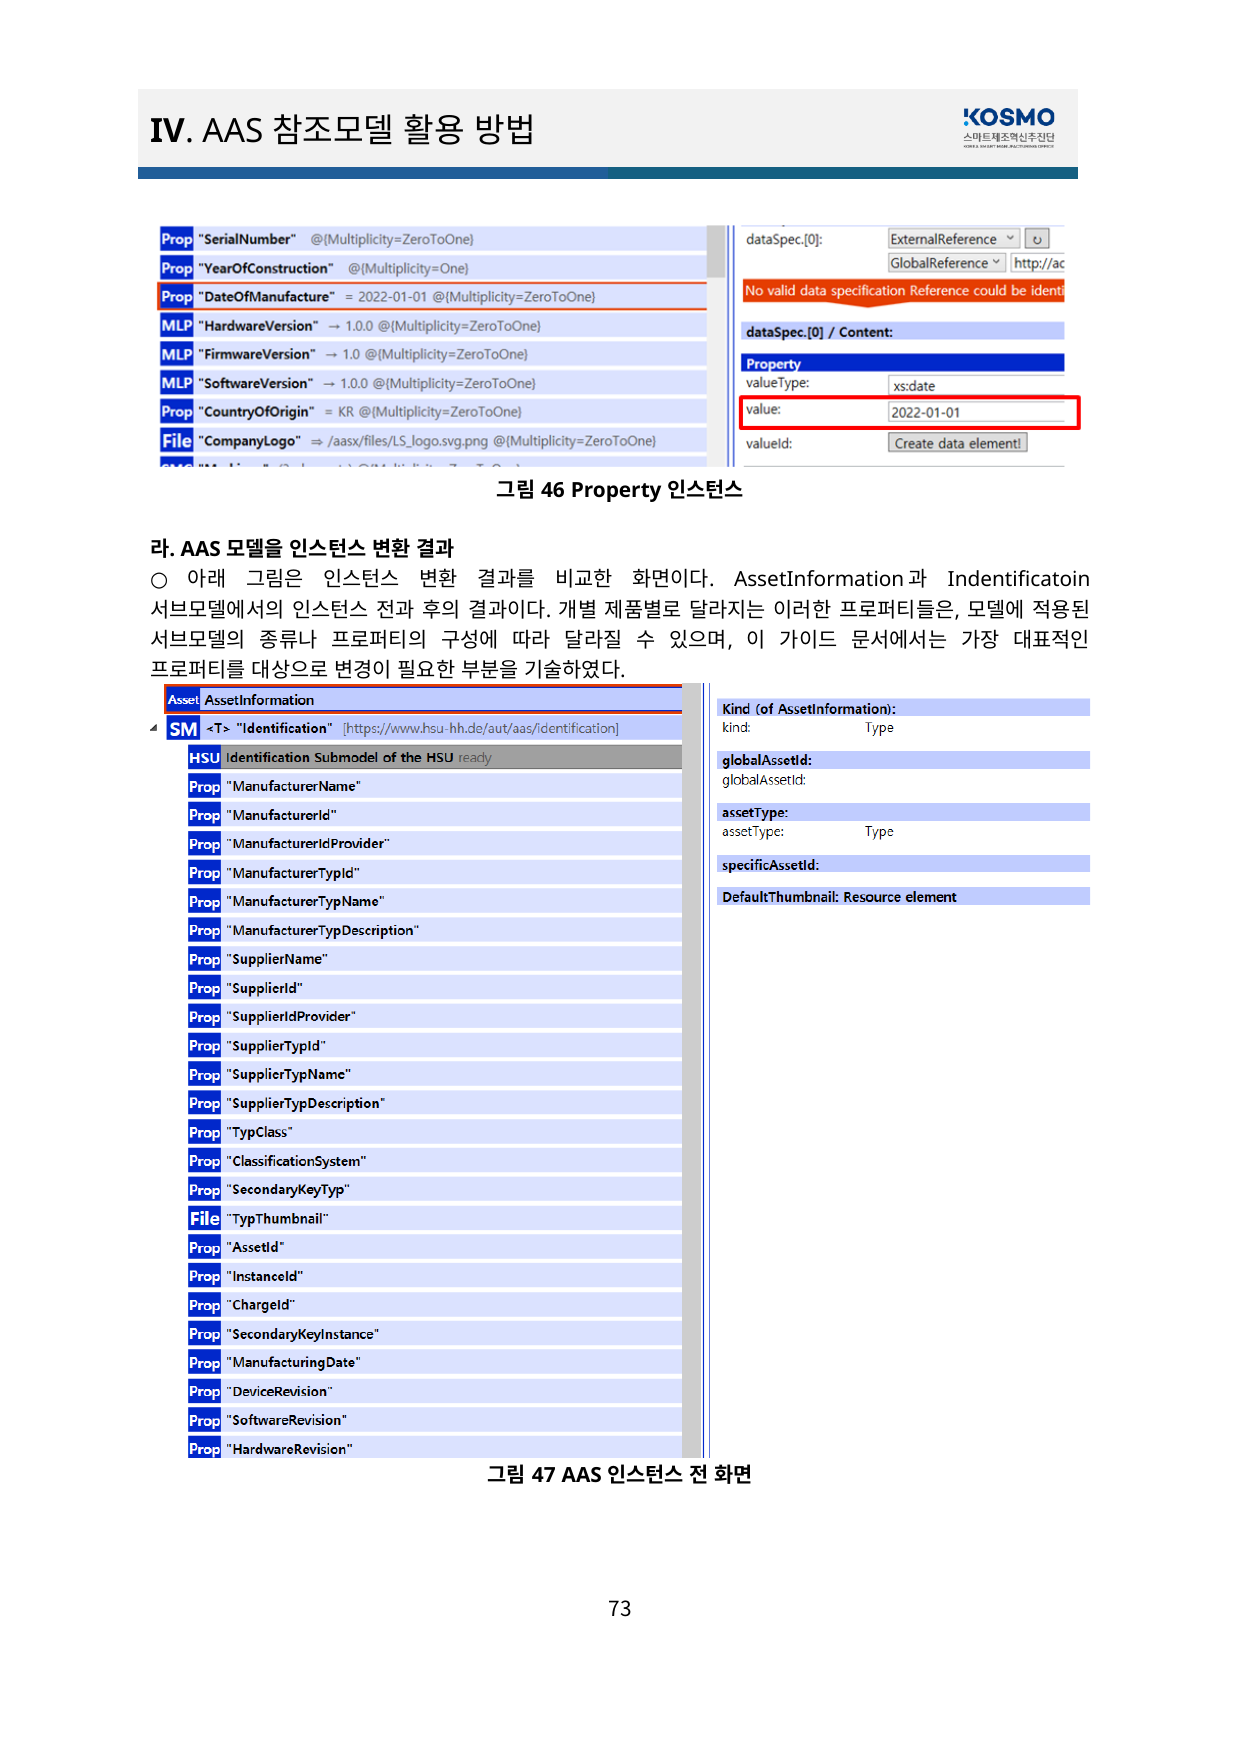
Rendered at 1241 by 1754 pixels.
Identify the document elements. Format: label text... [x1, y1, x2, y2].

picture [150, 683, 1091, 1458]
picture [963, 108, 1055, 148]
text ○ 아래 그림은 인스턴스 변환 결과를 비교한 화면이다. AssetInformation과 Indentificatoin 서브모델에서의 인스턴스 전과 후의 결과이다. 개별 제품별로 달라지는 이러한 프로퍼티들은, 모델에 적용된 서브모델의 종류나 프로퍼티의 구성에 따라 달라질 수 있으며, 이 가이드 문서에서는 가장 대표적인 프로퍼티를 대상으로 변경이 필요한 부분을 기술하였다. [150, 563, 1090, 683]
text 그림 47 AAS 인스턴스 전 화면 [150, 1458, 1090, 1488]
text 그림 46 Property 인스턴스 [150, 474, 1090, 504]
text 라. AAS 모델을 인스턴스 변환 결과 [150, 532, 1090, 563]
picture [150, 207, 1091, 474]
